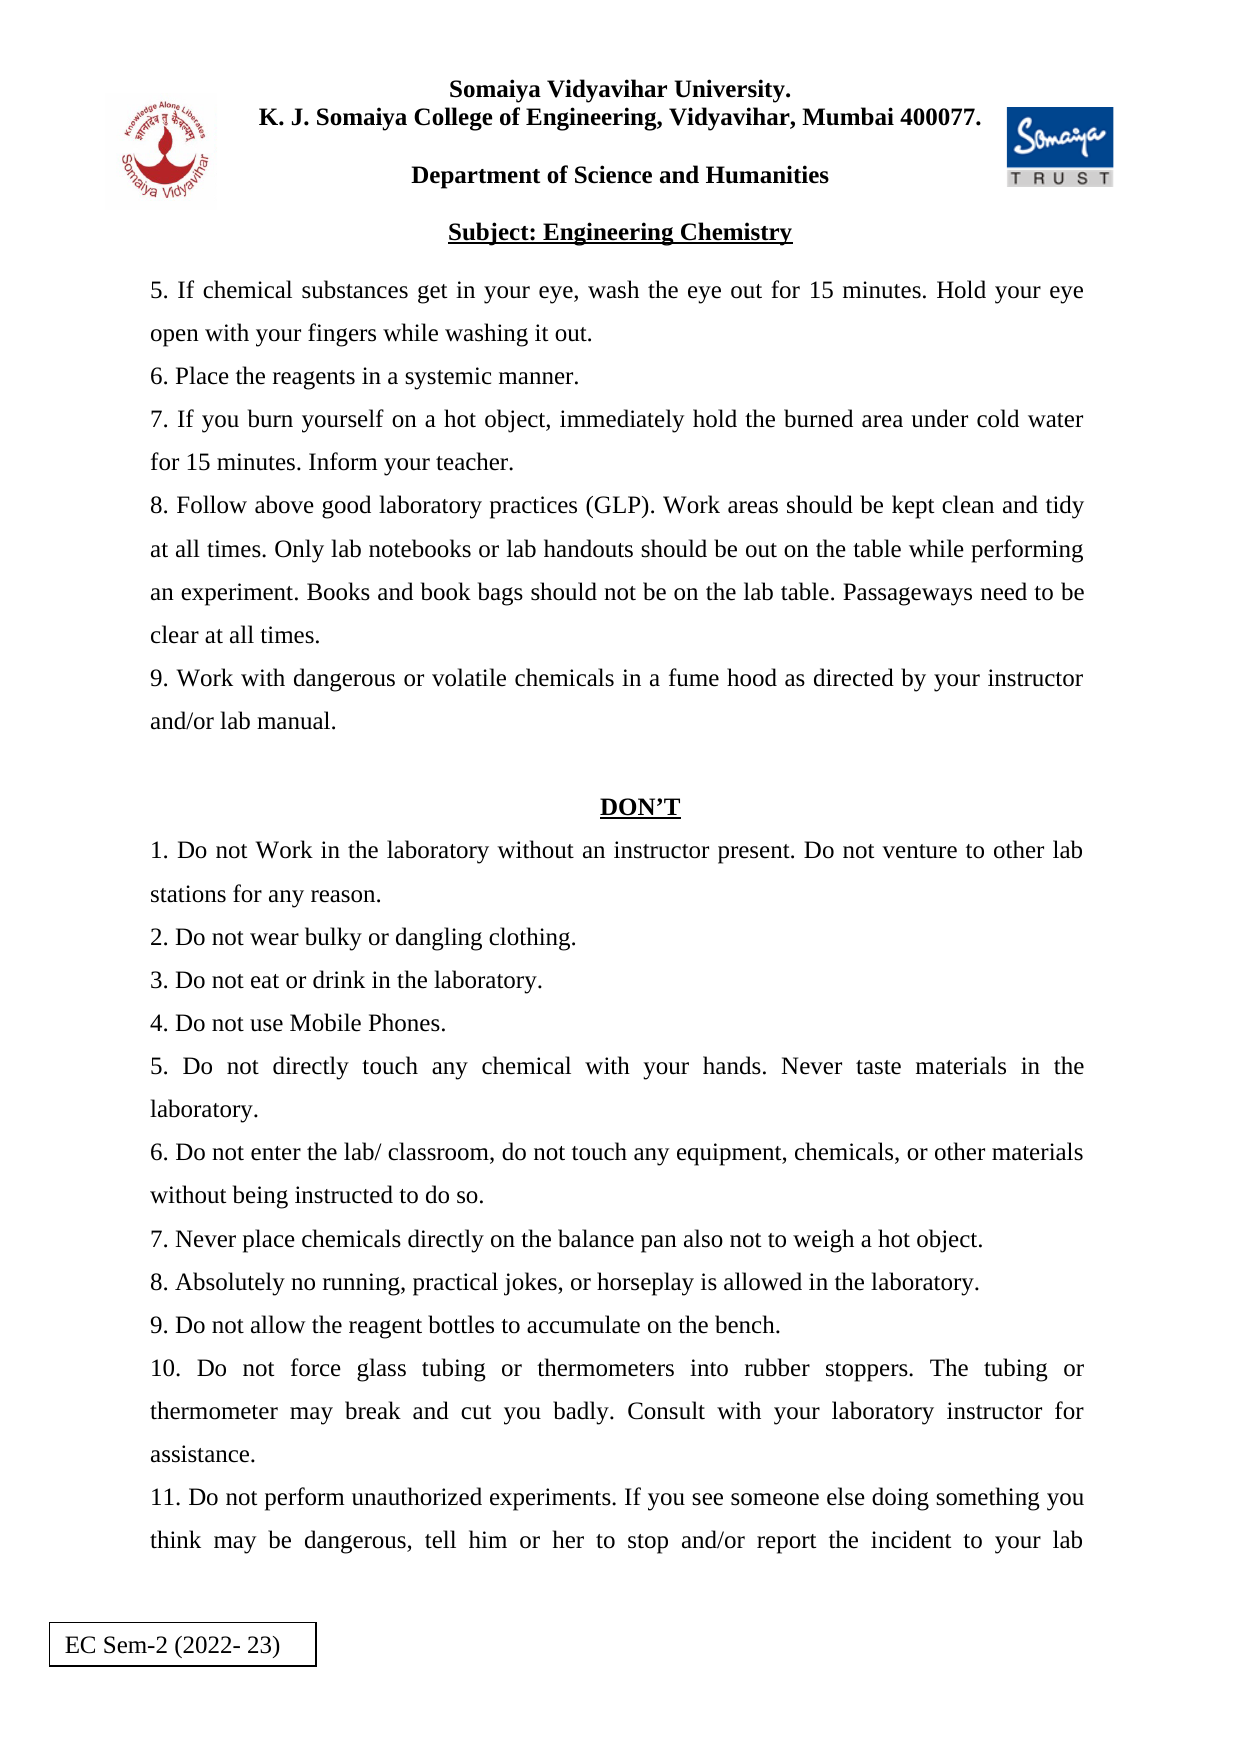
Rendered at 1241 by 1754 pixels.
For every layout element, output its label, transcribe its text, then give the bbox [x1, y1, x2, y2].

text 5. Do not directly touch any chemical with your hands. Never taste materials in the laboratory. [150, 1051, 1085, 1123]
text 10. Do not force glass tubing or thermometers into rubber stoppers. The tubing or thermometer may break and cut you badly. Consult with your laboratory instructor for assistance. [150, 1353, 1085, 1468]
text 6. Place the reagents in a systemic manner. [150, 361, 1085, 390]
text 3. Do not eat or drink in the laboratory. [150, 965, 1085, 994]
text 6. Do not enter the lab/ classroom, do not touch any equipment, chemicals, or other materials without being instructed to do so. [150, 1137, 1085, 1209]
picture [1006, 107, 1114, 187]
text DON’T [600, 792, 1090, 821]
text 8. Follow above good laboratory practices (GLP). Work areas should be kept clean and tidy at all times. Only lab notebooks or lab handouts should be out on the table while performing an experiment. Books and book bags should not be on the lab table. Passageways need to be clear at all times. [150, 491, 1085, 649]
text 4. Do not use Mobile Phones. [150, 1008, 1085, 1037]
picture [105, 93, 218, 210]
text 9. Work with dangerous or volatile chemicals in a fume hood as directed by your instructor and/or lab manual. [150, 663, 1085, 735]
text 9. Do not allow the reagent bottles to accumulate on the bench. [150, 1310, 1085, 1339]
text 2. Do not wear bulky or dangling clothing. [150, 922, 1085, 951]
text 7. Never place chemicals directly on the balance pan also not to weigh a hot object. [150, 1224, 1085, 1252]
text 8. Absolutely no running, practical jokes, or horseplay is allowed in the laboratory. [150, 1267, 1085, 1296]
text 1. Do not Work in the laboratory without an instructor present. Do not venture to other lab stations for any reason. [150, 836, 1085, 907]
text 7. If you burn yourself on a hot object, immediately hold the burned area under cold water for 15 minutes. Inform your teacher. [150, 404, 1085, 476]
text 5. If chemical substances get in your eye, wash the eye out for 15 minutes. Hold your eye open with your fingers while washing it out. [150, 275, 1085, 347]
